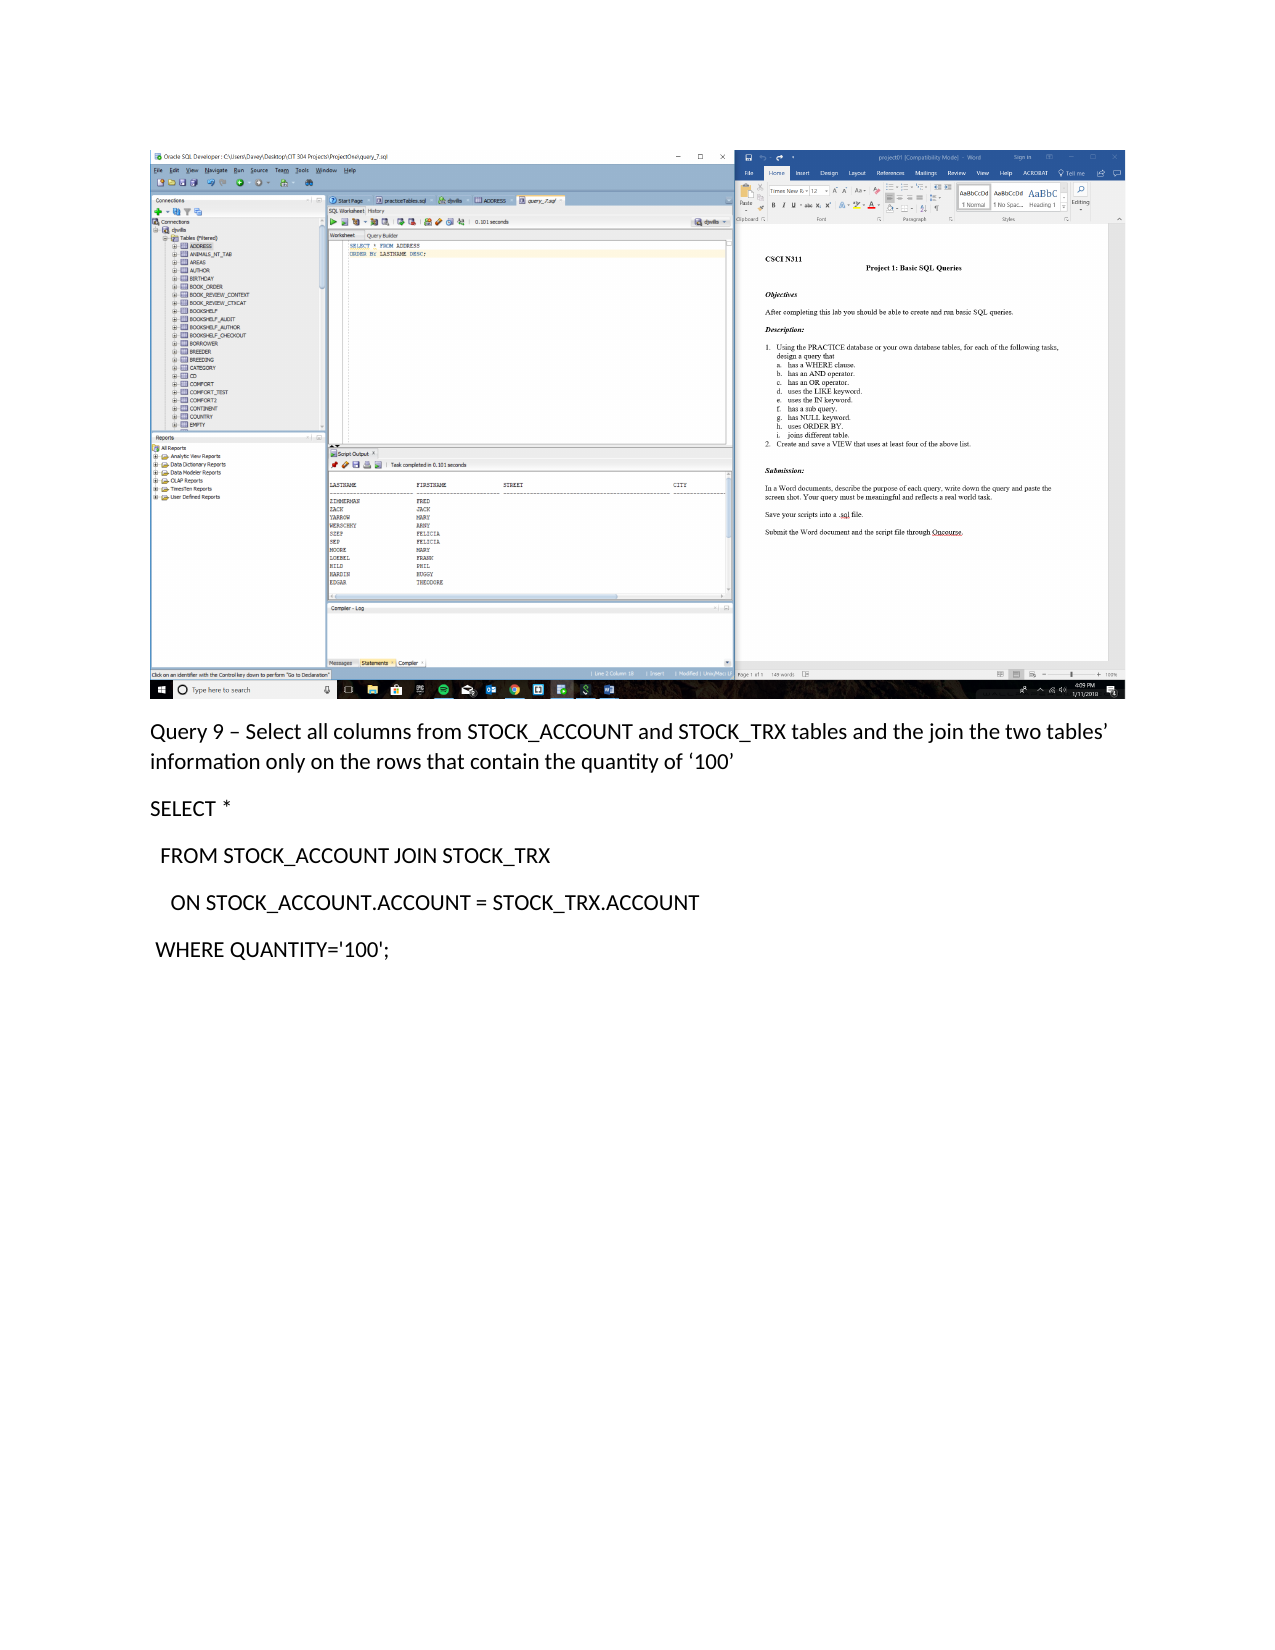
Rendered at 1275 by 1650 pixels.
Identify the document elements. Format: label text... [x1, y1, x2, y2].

text ON STOCK_ACCOUNT.ACCOUNT = STOCK_TRX.ACCOUNT [150, 888, 1125, 916]
text Query 9 – Select all columns from STOCK_ACCOUNT and STOCK_TRX tables and the join the two tables’ information only on the rows that contain the quantity of ‘100’ [150, 717, 1125, 776]
text WHERE QUANTITY='100'; [150, 935, 1125, 963]
picture [150, 150, 1125, 699]
text SELECT * [150, 794, 1125, 822]
text FROM STOCK_ACCOUNT JOIN STOCK_TRX [150, 841, 1125, 869]
